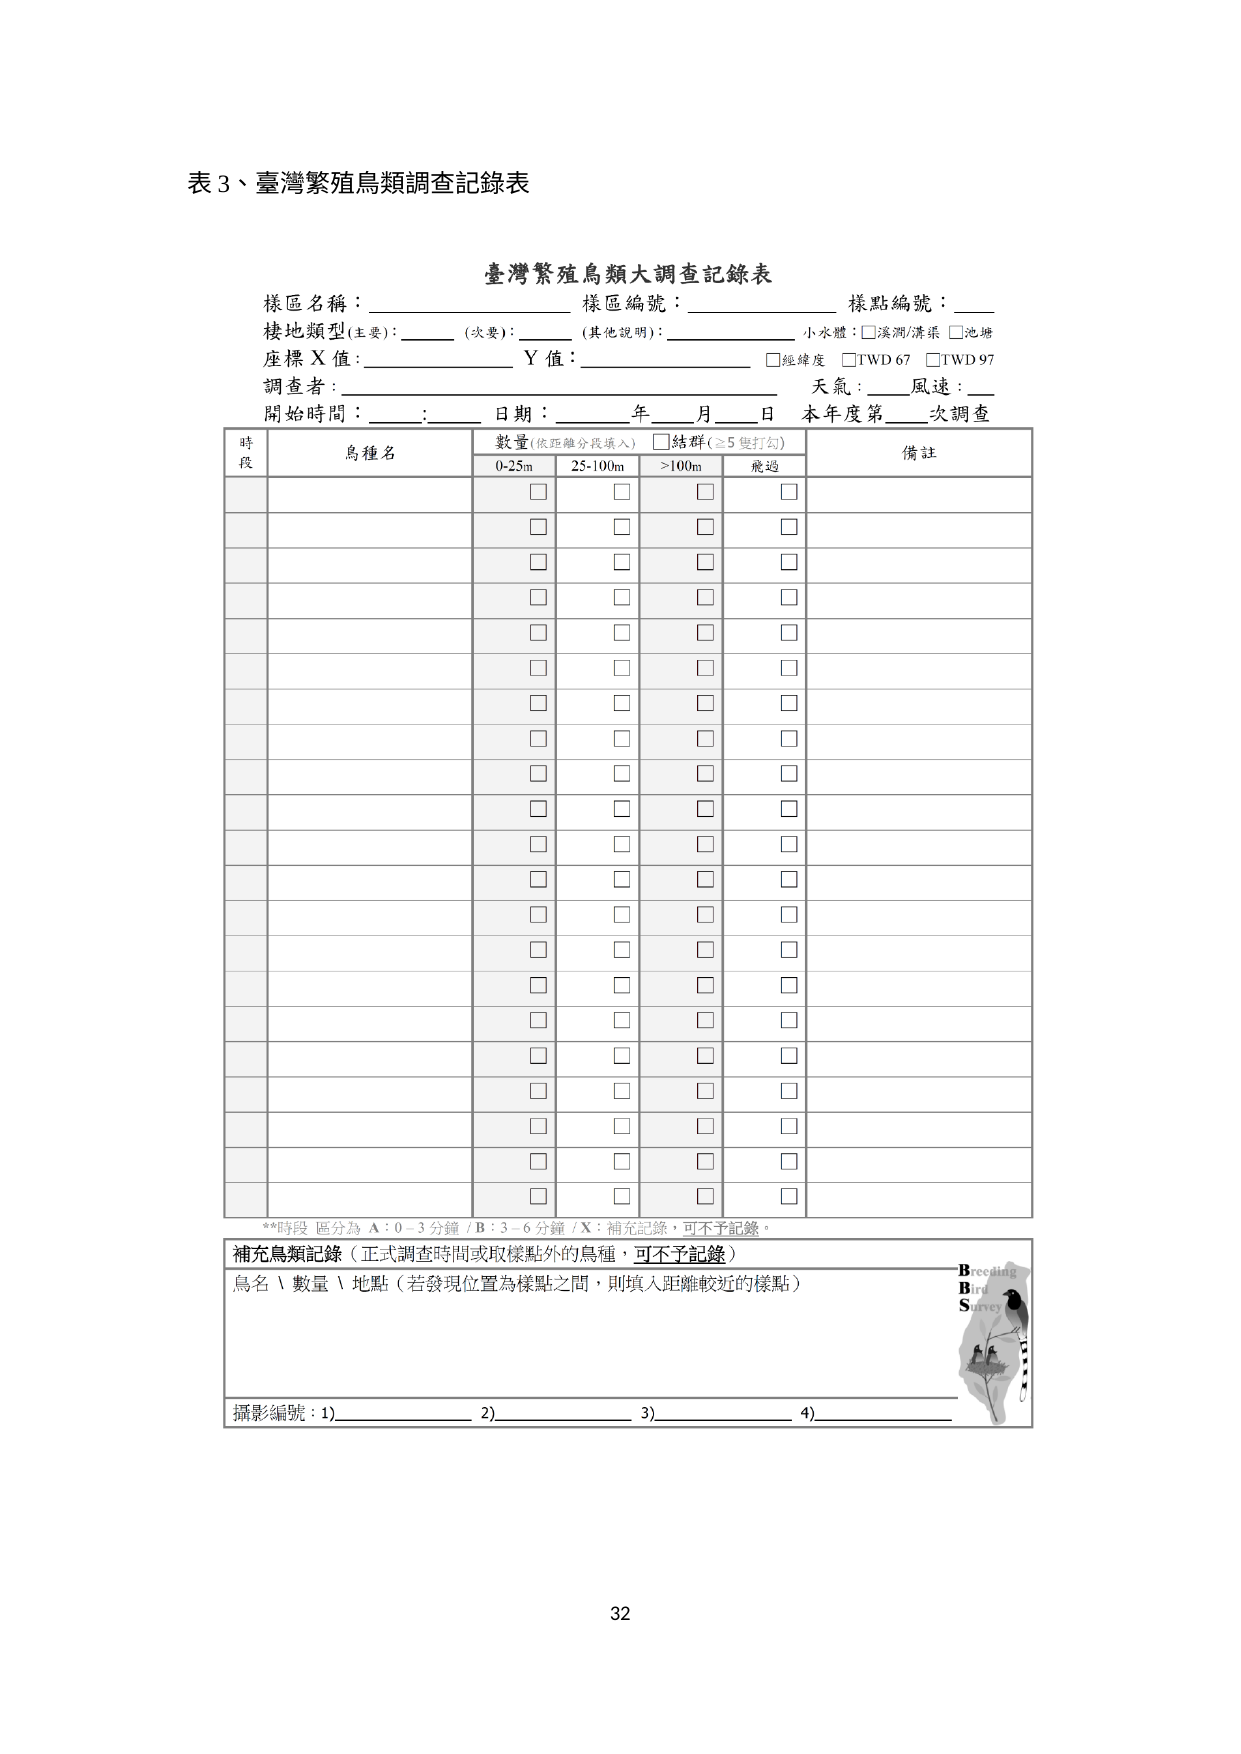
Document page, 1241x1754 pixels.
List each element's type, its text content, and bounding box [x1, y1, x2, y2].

text 表3、臺灣繁殖鳥類調查記錄表 [187, 162, 1053, 200]
picture [187, 225, 1053, 1449]
